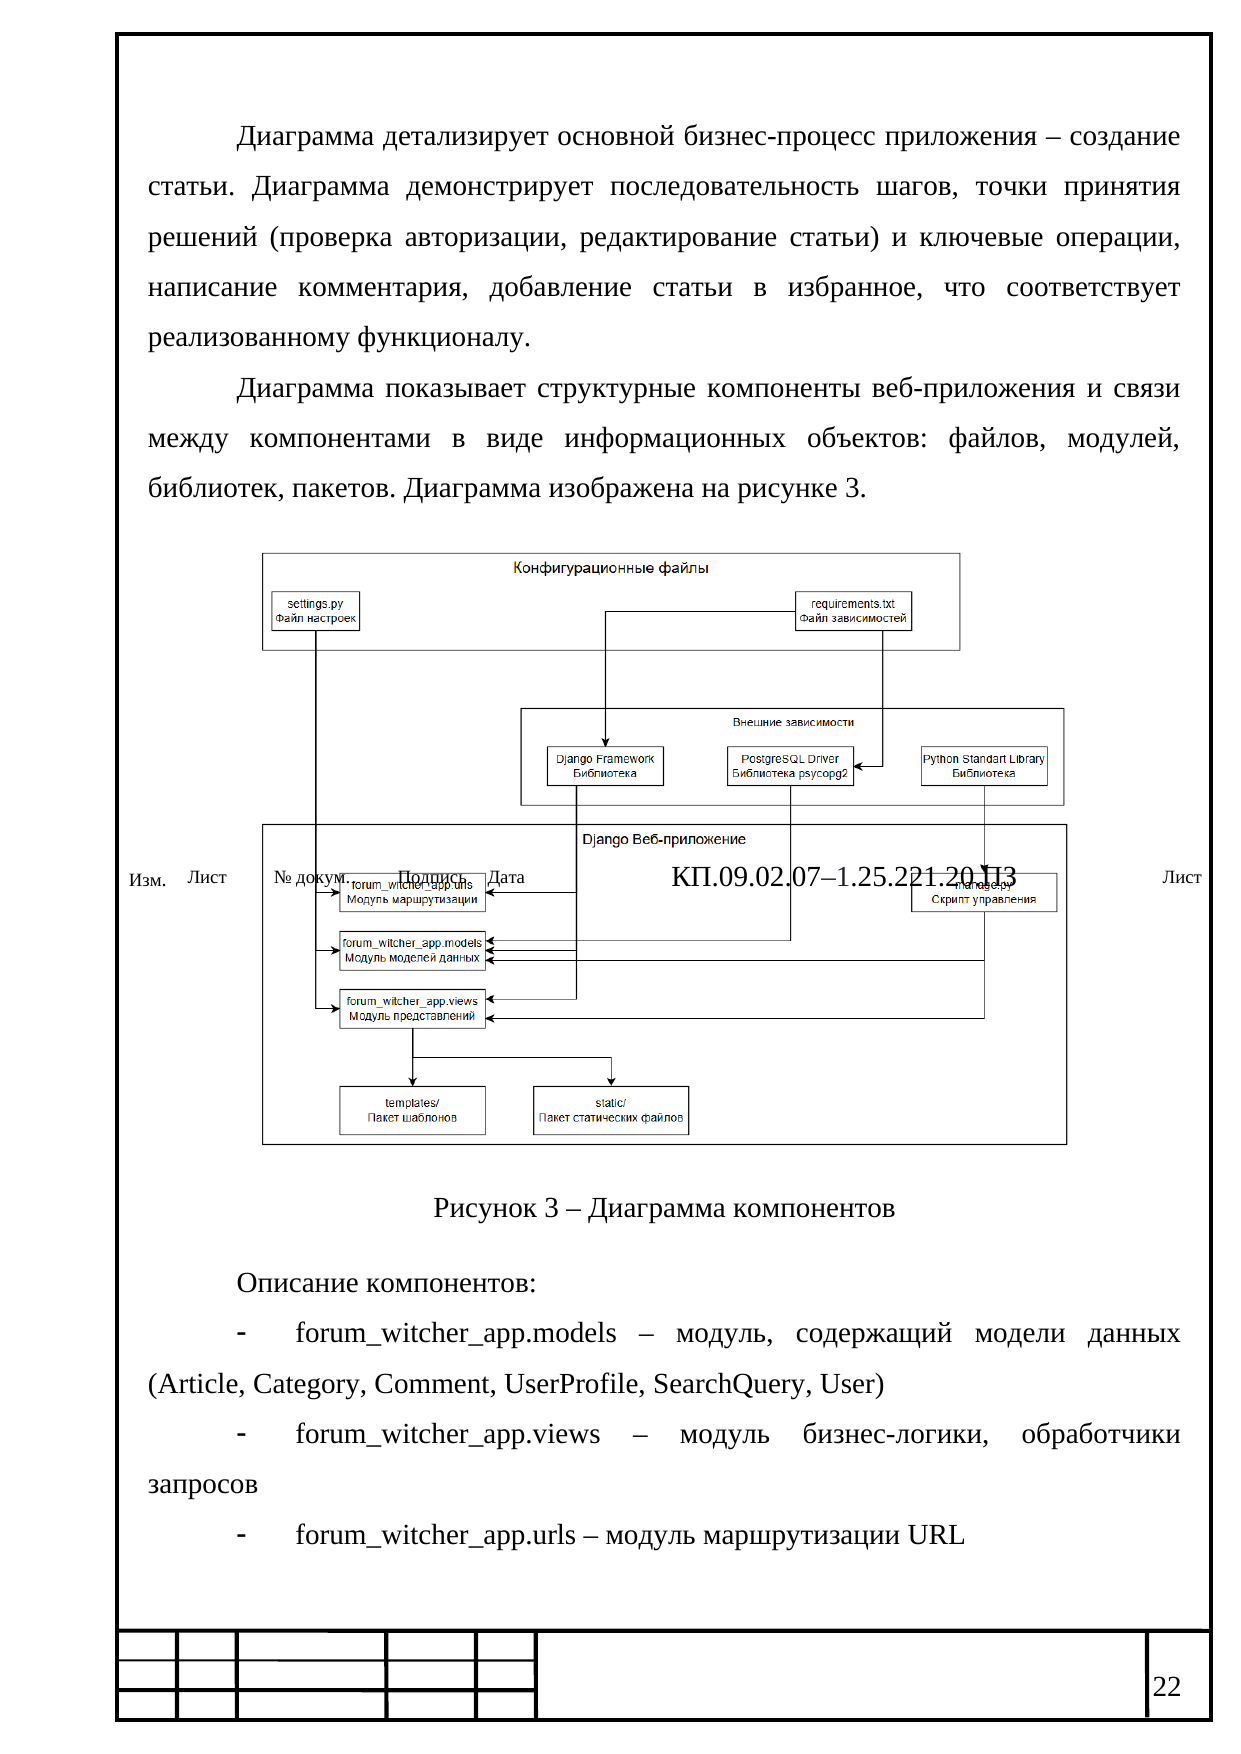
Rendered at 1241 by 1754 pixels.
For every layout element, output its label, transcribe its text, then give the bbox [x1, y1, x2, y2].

list forum_witcher_app.models – модуль, содержащий модели данных (Article, Category, Comment, UserProfile, SearchQuery, User) [148, 1315, 1181, 1399]
text Диаграмма детализирует основной бизнес-процесс приложения – создание статьи. Диаграмма демонстрирует последовательность шагов, точки принятия решений (проверка авторизации, редактирование статьи) и ключевые операции, написание комментария, добавление статьи в избранное, что соответствует реализованному функционалу. [148, 118, 1181, 353]
text Описание компонентов: [148, 1265, 1181, 1299]
text Диаграмма показывает структурные компоненты веб-приложения и связи между компонентами в виде информационных объектов: файлов, модулей, библиотек, пакетов. Диаграмма изображена на рисунке 3. [148, 370, 1181, 504]
picture [252, 545, 1077, 1151]
list forum_witcher_app.urls – модуль маршрутизации URL [148, 1517, 1181, 1551]
text Рисунок 3 – Диаграмма компонентов [148, 1190, 1181, 1223]
list forum_witcher_app.views – модуль бизнес-логики, обработчики запросов [148, 1416, 1181, 1500]
